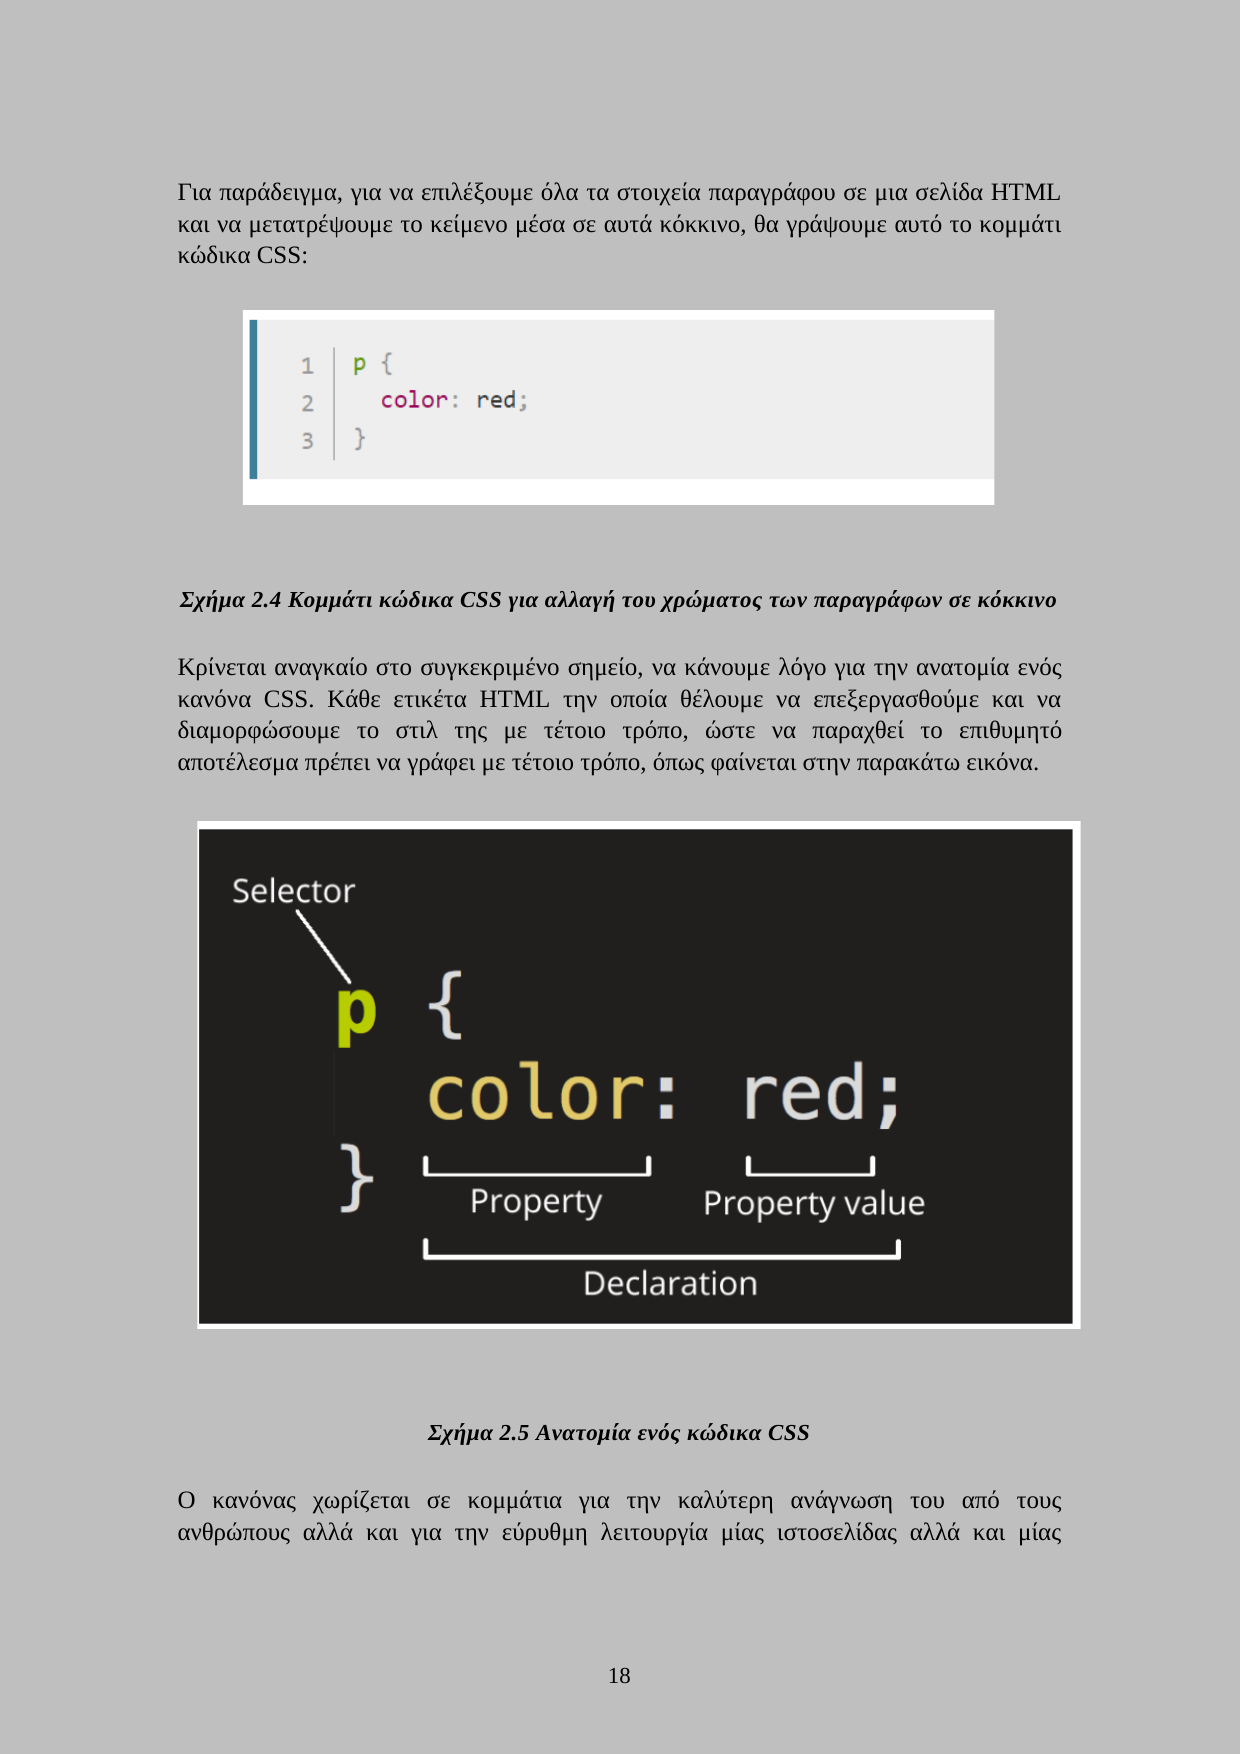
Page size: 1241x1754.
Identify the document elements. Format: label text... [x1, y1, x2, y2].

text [177, 1485, 1063, 1545]
text Κρίνεται αναγκαίο στο συγκεκριμένο σημείο, να κάνουμε λόγο για την ανατομία ενός κανόνα CSS. Κάθε ετικέτα HTML την οποία θέλουμε να επεξεργασθούμε και να διαμορφώσουμε το στιλ της με τέτοιο τρόπο, ώστε να παραχθεί το επιθυμητό αποτέλεσμα πρέπει να γράφει με τέτοιο τρόπο, όπως φαίνεται στην παρακάτω εικόνα. [177, 652, 1063, 776]
text Για παράδειγμα, για να επιλέξουμε όλα τα στοιχεία παραγράφου σε μια σελίδα HTML και να μετατρέψουμε το κείμενο μέσα σε αυτά κόκκινο, θα γράψουμε αυτό το κομμάτι κώδικα CSS: [177, 177, 1063, 269]
picture [196, 821, 1080, 1328]
picture [241, 310, 995, 504]
text Σχήμα 2.4 Κομμάτι κώδικα CSS για αλλαγή του χρώματος των παραγράφων σε κόκκινο [177, 517, 1063, 612]
